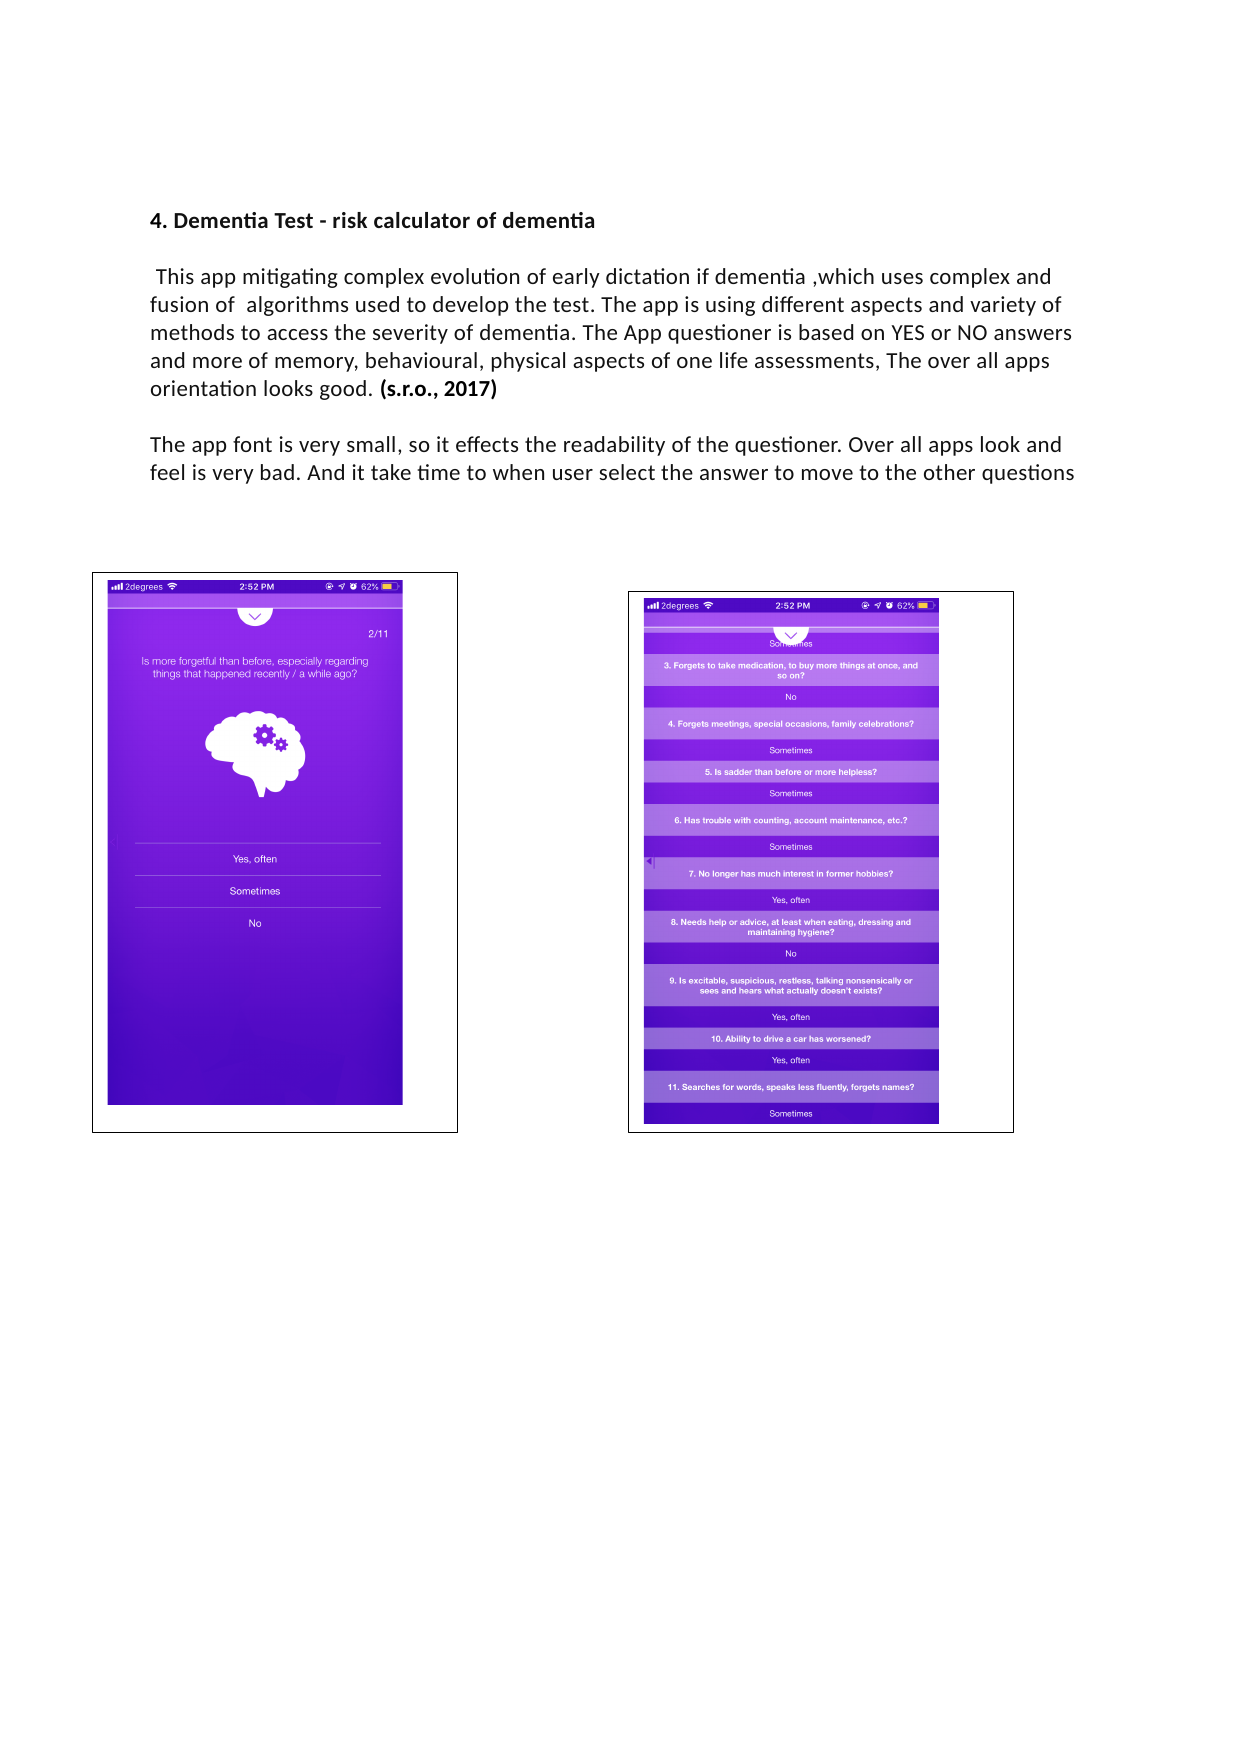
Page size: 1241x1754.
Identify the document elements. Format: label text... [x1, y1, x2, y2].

subtitle 4. Dementia Test - risk calculator of dementia [150, 206, 1090, 234]
subtitle This app mitigating complex evolution of early dictation if dementia ,which uses complex and fusion of algorithms used to develop the test. The app is using different aspects and variety of methods to access the severity of dementia. The App questioner is based on YES or NO answers and more of memory, behavioural, physical aspects of one life assessments, The over all apps orientation looks good. [150, 262, 1090, 402]
picture [107, 580, 403, 1105]
subtitle The app font is very small, so it effects the readability of the questioner. Over all apps look and feel is very bad. And it take time to when user select the answer to move to the other questions [150, 430, 1090, 486]
picture [643, 598, 939, 1124]
